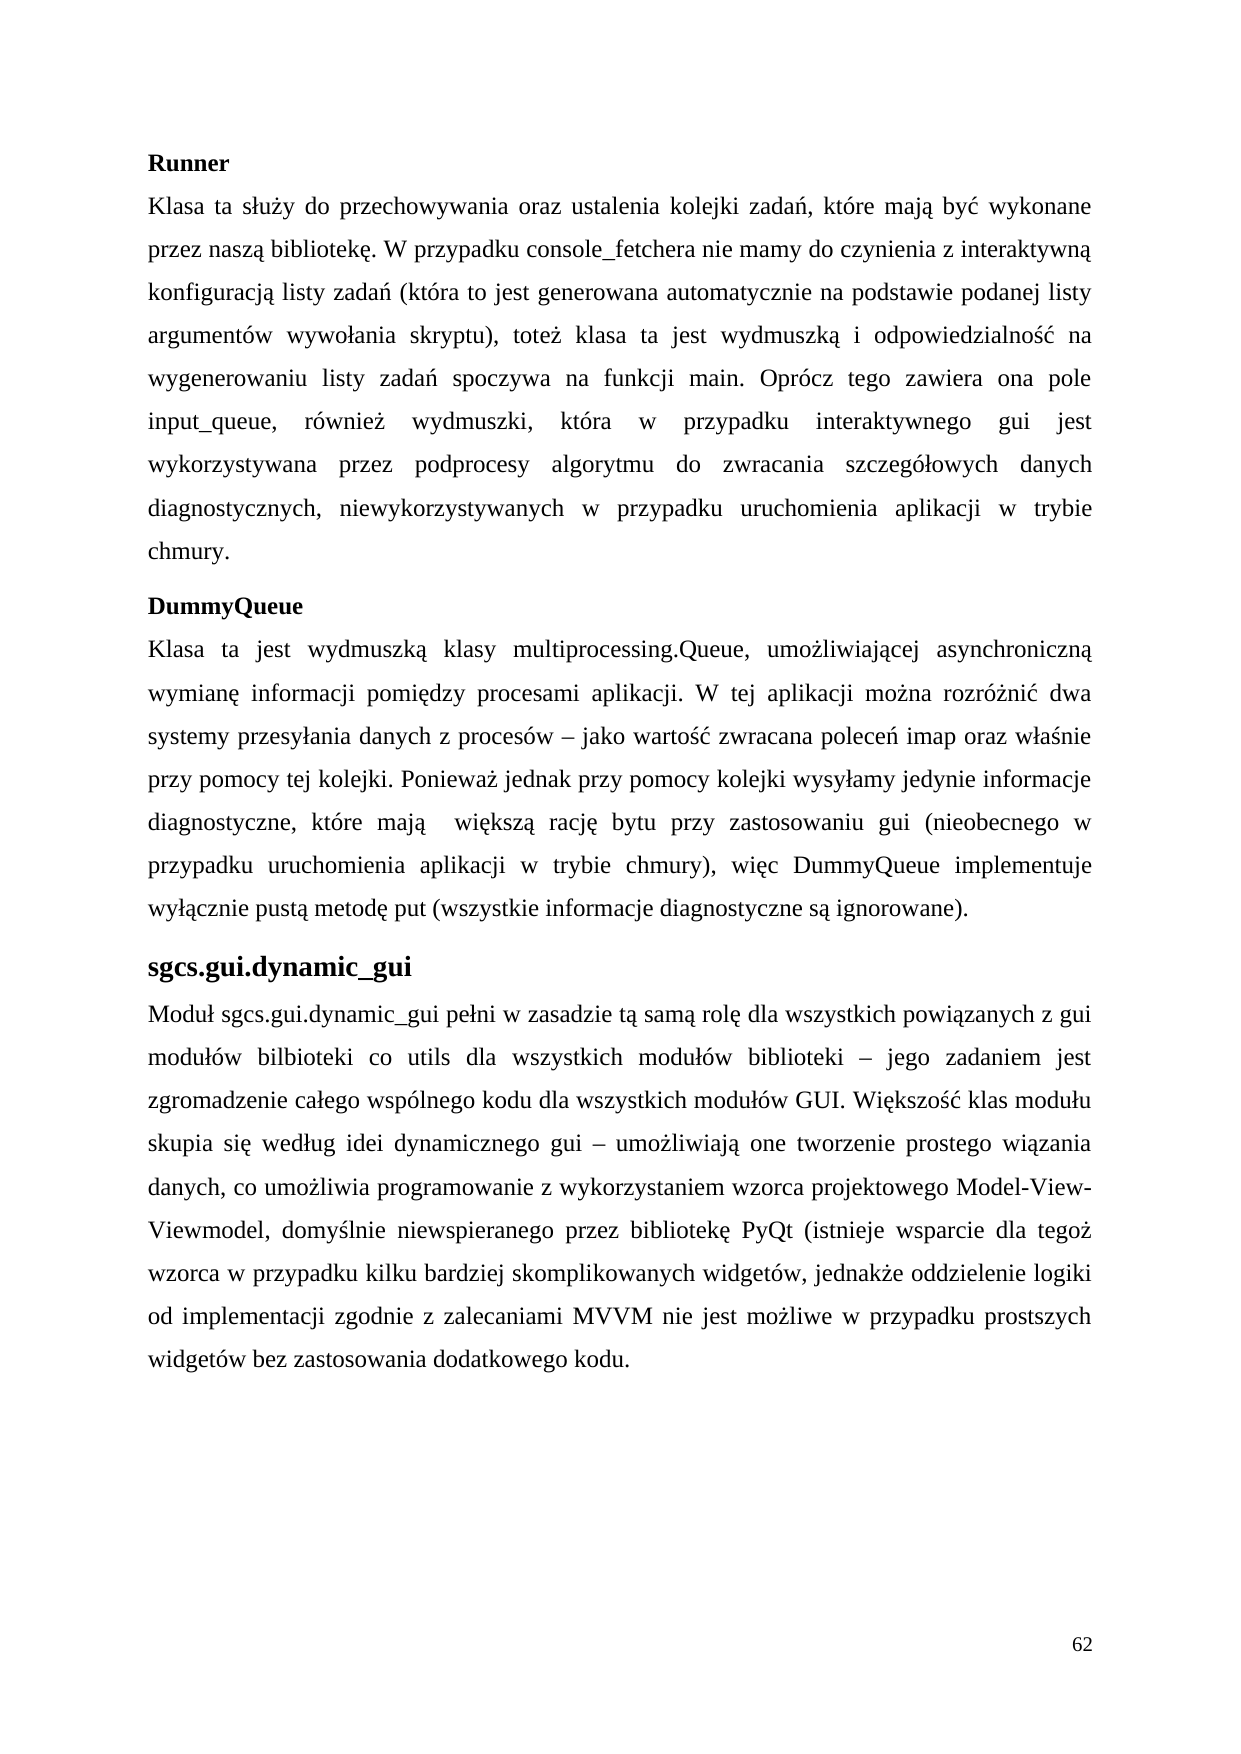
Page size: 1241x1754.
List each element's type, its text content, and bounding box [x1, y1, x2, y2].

text Klasa ta służy do przechowywania oraz ustalenia kolejki zadań, które mają być wykonane przez naszą bibliotekę. W przypadku console_fetchera nie mamy do czynienia z interaktywną konfiguracją listy zadań (która to jest generowana automatycznie na podstawie podanej listy argumentów wywołania skryptu), toteż klasa ta jest wydmuszką i odpowiedzialność na wygenerowaniu listy zadań spoczywa na funkcji main. Oprócz tego zawiera ona pole input_queue, również wydmuszki, która w przypadku interaktywnego gui jest wykorzystywana przez podprocesy algorytmu do zwracania szczegółowych danych diagnostycznych, niewykorzystywanych w przypadku uruchomienia aplikacji w trybie chmury. [148, 191, 1093, 564]
text Runner [148, 148, 1093, 176]
text Moduł sgcs.gui.dynamic_gui pełni w zasadzie tą samą rolę dla wszystkich powiązanych z gui modułów bilbioteki co utils dla wszystkich modułów biblioteki – jego zadaniem jest zgromadzenie całego wspólnego kodu dla wszystkich modułów GUI. Większość klas modułu skupia się według idei dynamicznego gui – umożliwiają one tworzenie prostego wiązania danych, co umożliwia programowanie z wykorzystaniem wzorca projektowego Model-View-Viewmodel, domyślnie niewspieranego przez bibliotekę PyQt (istnieje wsparcie dla tegoż wzorca w przypadku kilku bardziej skomplikowanych widgetów, jednakże oddzielenie logiki od implementacji zgodnie z zalecaniami MVVM nie jest możliwe w przypadku prostszych widgetów bez zastosowania dodatkowego kodu. [148, 999, 1093, 1373]
text DummyQueue [148, 591, 1093, 620]
text Klasa ta jest wydmuszką klasy multiprocessing.Queue, umożliwiającej asynchroniczną wymianę informacji pomiędzy procesami aplikacji. W tej aplikacji można rozróżnić dwa systemy przesyłania danych z procesów – jako wartość zwracana poleceń imap oraz właśnie przy pomocy tej kolejki. Ponieważ jednak przy pomocy kolejki wysyłamy jedynie informacje diagnostyczne, które mają większą rację bytu przy zastosowaniu gui (nieobecnego w przypadku uruchomienia aplikacji w trybie chmury), więc DummyQueue implementuje wyłącznie pustą metodę put (wszystkie informacje diagnostyczne są ignorowane). [148, 634, 1093, 922]
text sgcs.gui.dynamic_gui [148, 949, 1093, 982]
